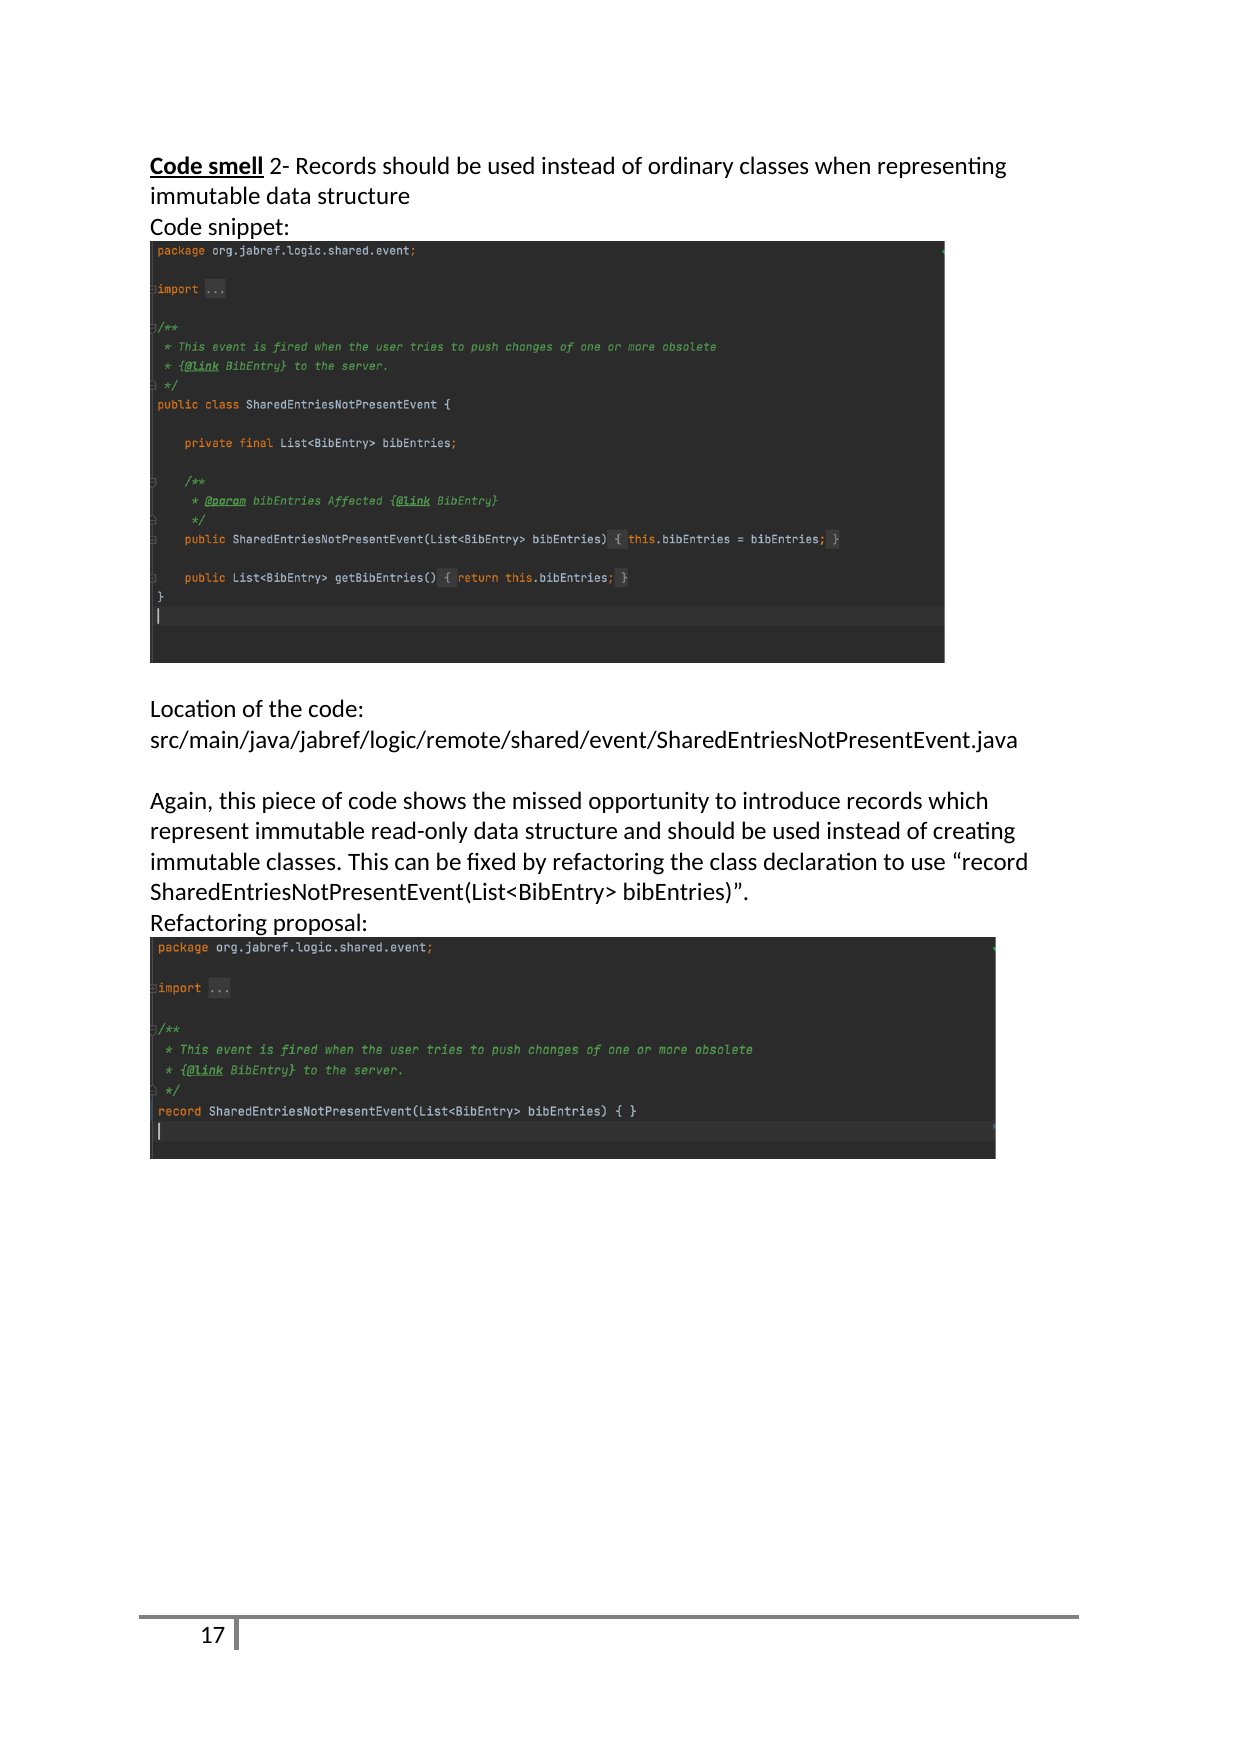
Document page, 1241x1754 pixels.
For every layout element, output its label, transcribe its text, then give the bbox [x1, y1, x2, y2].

picture [150, 241, 945, 663]
text Code snippet: [150, 211, 1090, 242]
picture [150, 937, 996, 1159]
text Location of the code: src/main/java/jabref/logic/remote/shared/event/SharedEntriesNotPresentEvent.java [150, 693, 1090, 754]
text Code smell 2- Records should be used instead of ordinary classes when representing immutable data structure [150, 150, 1090, 211]
text Refactoring proposal: [150, 907, 1090, 937]
text Again, this piece of code shows the missed opportunity to introduce records which represent immutable read-only data structure and should be used instead of creating immutable classes. This can be fixed by refactoring the class declaration to use “record SharedEntriesNotPresentEvent(List<BibEntry> bibEntries)”. [150, 785, 1090, 907]
